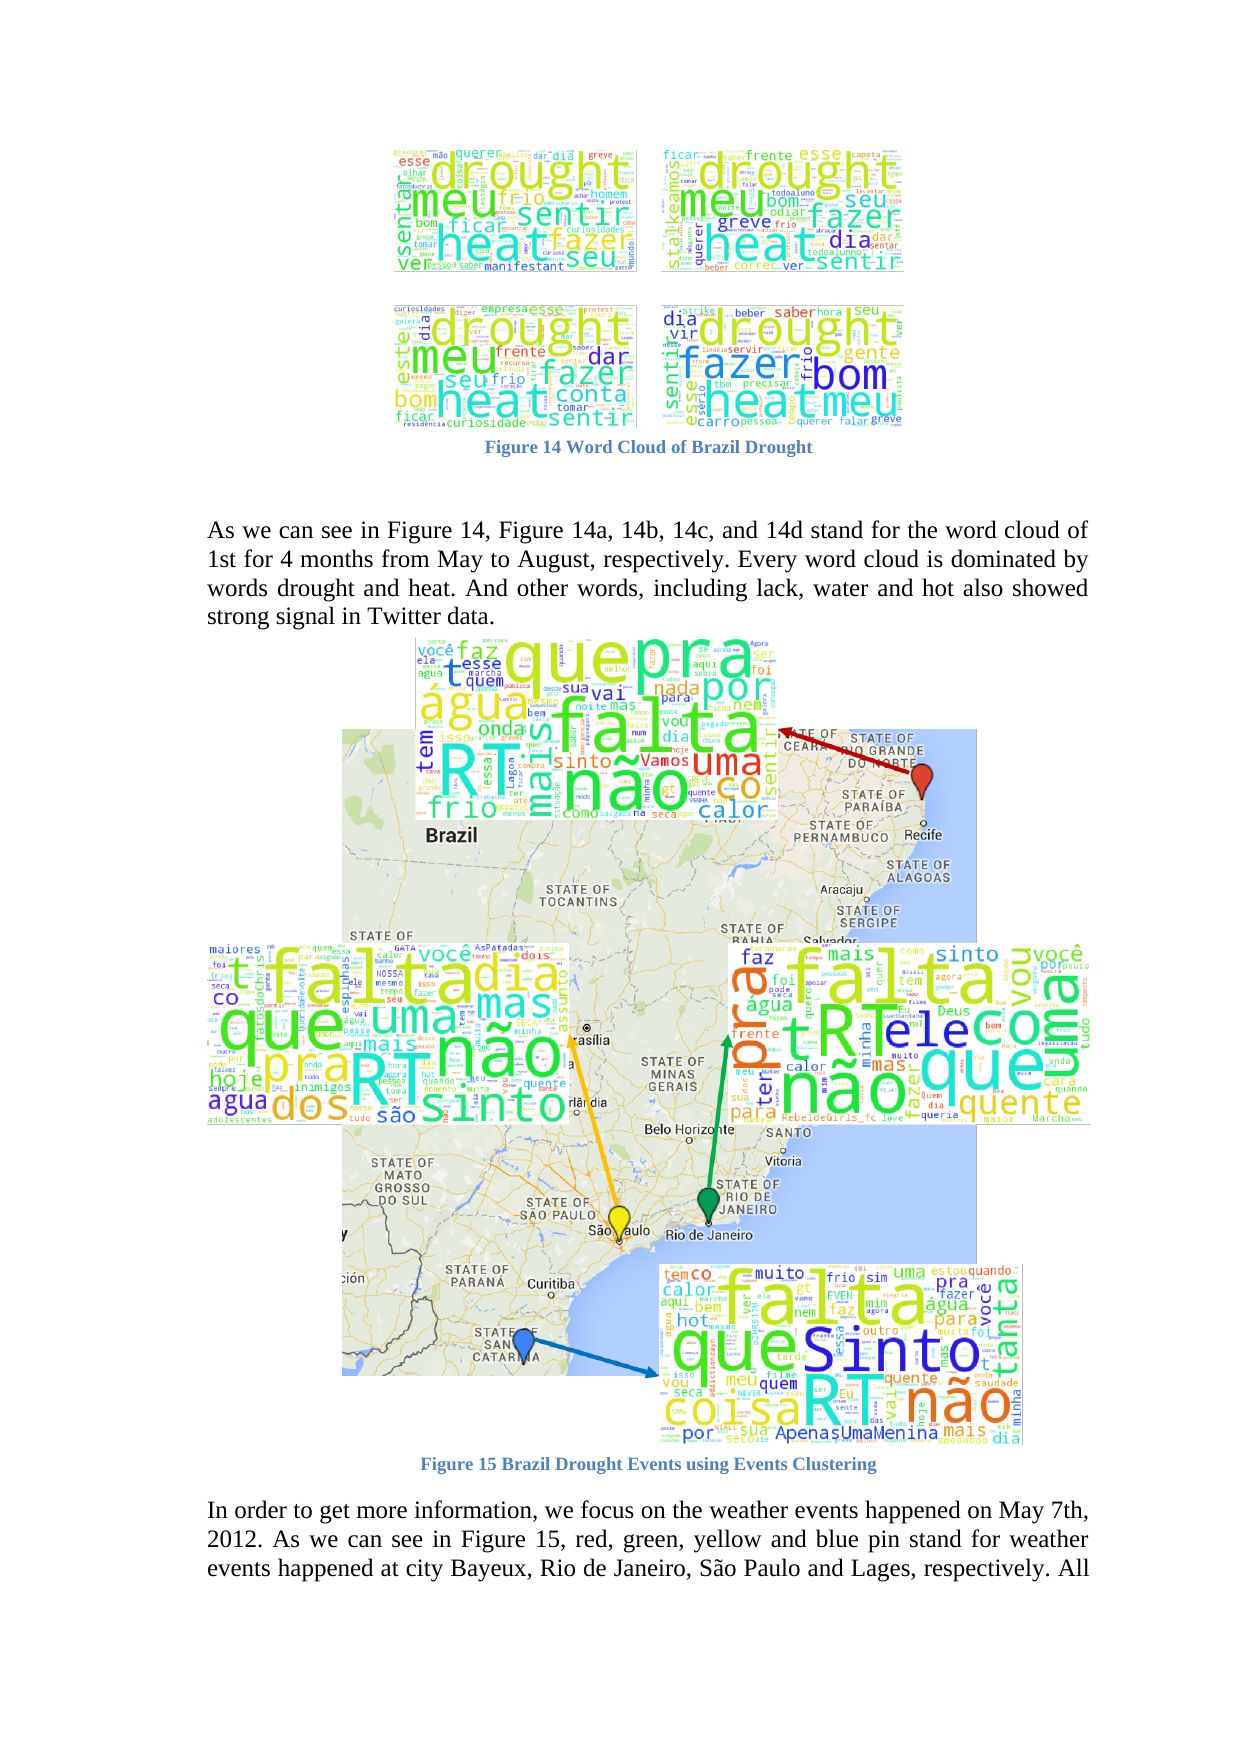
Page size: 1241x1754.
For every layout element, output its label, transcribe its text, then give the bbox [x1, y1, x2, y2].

text Figure 14 Word Cloud of Brazil Drought [207, 436, 1090, 457]
text As we can see in Figure 14, Figure 14a, 14b, 14c, and 14d stand for the word cloud of 1st for 4 months from May to August, respectively. Every word cloud is dominated by words drought and heat. And other words, including lack, water and hot also showed strong signal in Twitter data. [207, 515, 1090, 630]
picture [393, 150, 904, 428]
picture [206, 638, 1091, 1445]
text Figure 15 Brazil Drought Events using Events Clustering [207, 1453, 1090, 1474]
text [207, 1495, 1090, 1582]
